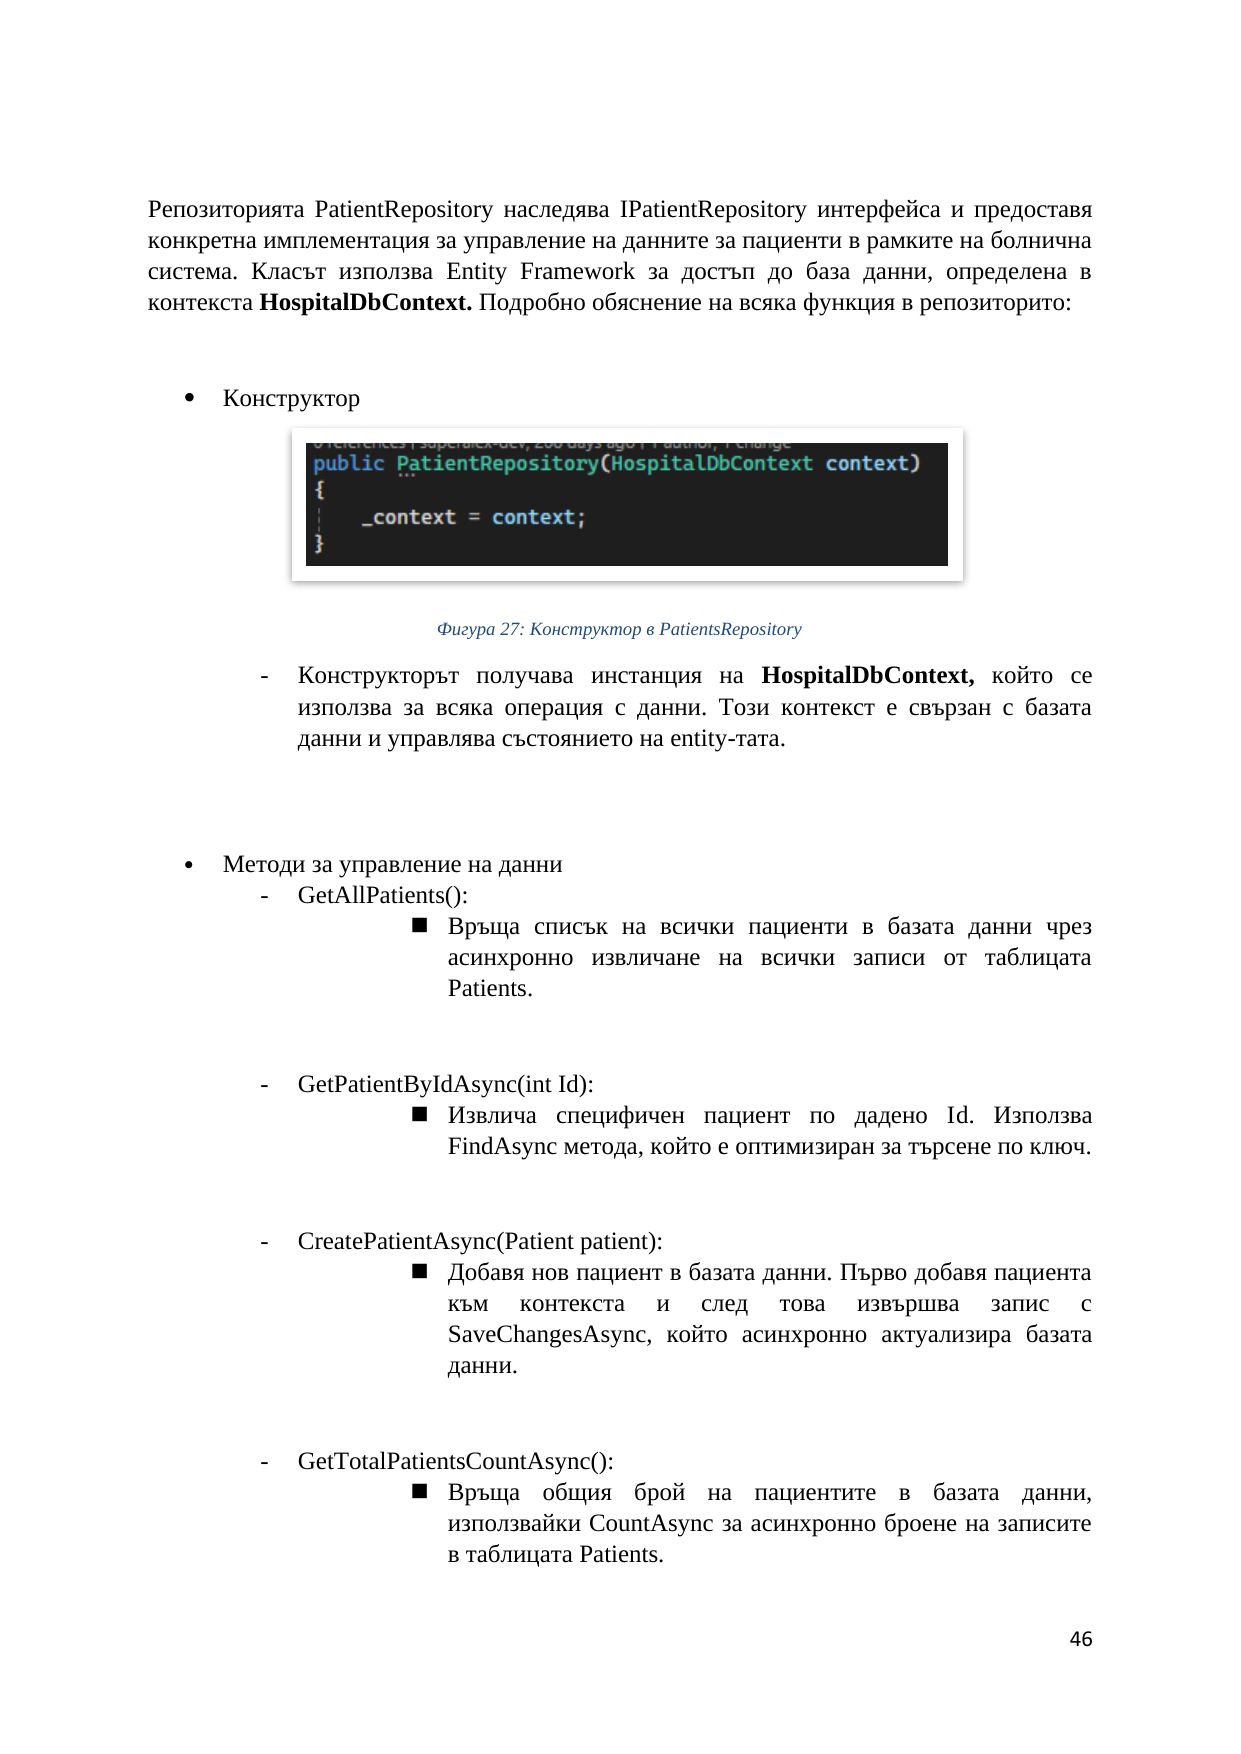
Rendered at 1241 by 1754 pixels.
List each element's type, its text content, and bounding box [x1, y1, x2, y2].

list CreatePatientAsync(Patient patient): [260, 1226, 1093, 1255]
list Добавя нов пациент в базата данни. Първо добавя пациента към контекста и след това извършва запис с SaveChangesAsync, който асинхронно актуализира базата данни. [410, 1257, 1093, 1379]
list Конструктор [185, 383, 1093, 412]
text Фигура 27: Конструктор в PatientsRepository [148, 618, 1093, 640]
list GetPatientByIdAsync(int Id): [260, 1069, 1093, 1097]
list Връща списък на всички пациенти в базата данни чрез асинхронно извличане на всички записи от таблицата Patients. [410, 911, 1093, 1002]
list GetAllPatients(): [260, 880, 1093, 909]
list GetTotalPatientsCountAsync(): [260, 1446, 1093, 1474]
list Връща общия брой на пациентите в базата данни, използвайки CountAsync за асинхронно броене на записите в таблицата Patients. [410, 1477, 1093, 1568]
list Извлича специфичен пациент по дадено Id. Използва FindAsync метода, който е оптимизиран за търсене по ключ. [410, 1100, 1093, 1159]
list Конструкторът получава инстанция на HospitalDbContext, който се използва за всяка операция с данни. Този контекст е свързан с базата данни и управлява състоянието на entity-тата. [260, 661, 1093, 751]
picture [306, 443, 948, 566]
list Методи за управление на данни [185, 849, 1093, 878]
text Репозиторията PatientRepository наследява IPatientRepository интерфейса и предоставя конкретна имплементация за управление на данните за пациенти в рамките на болнична система. Класът използва Entity Framework за достъп до база данни, определена в контекста HospitalDbContext. Подробно обяснение на всяка функция в репозиторито: [148, 194, 1093, 316]
